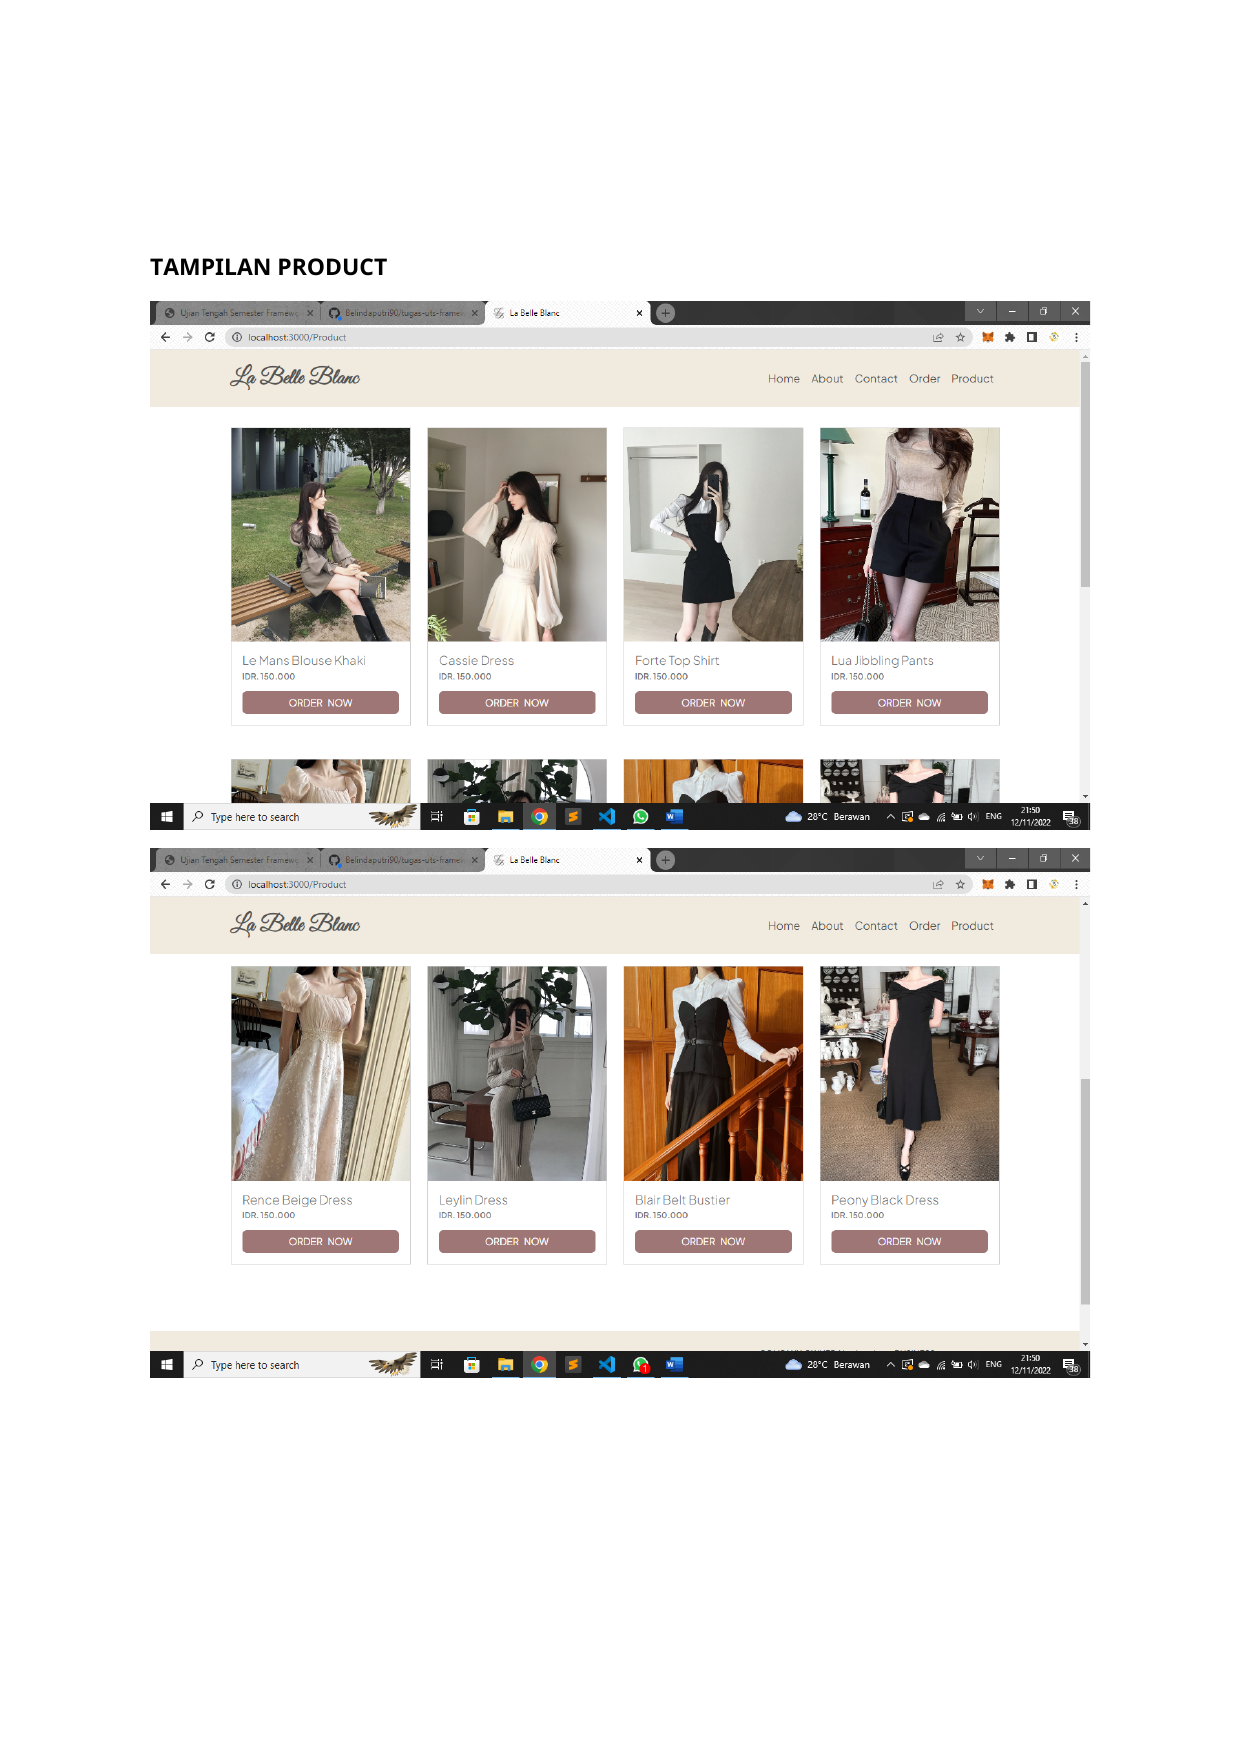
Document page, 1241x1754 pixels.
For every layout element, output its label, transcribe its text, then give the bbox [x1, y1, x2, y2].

picture [150, 848, 1091, 1378]
text TAMPILAN PRODUCT [150, 251, 1090, 282]
picture [150, 301, 1091, 830]
